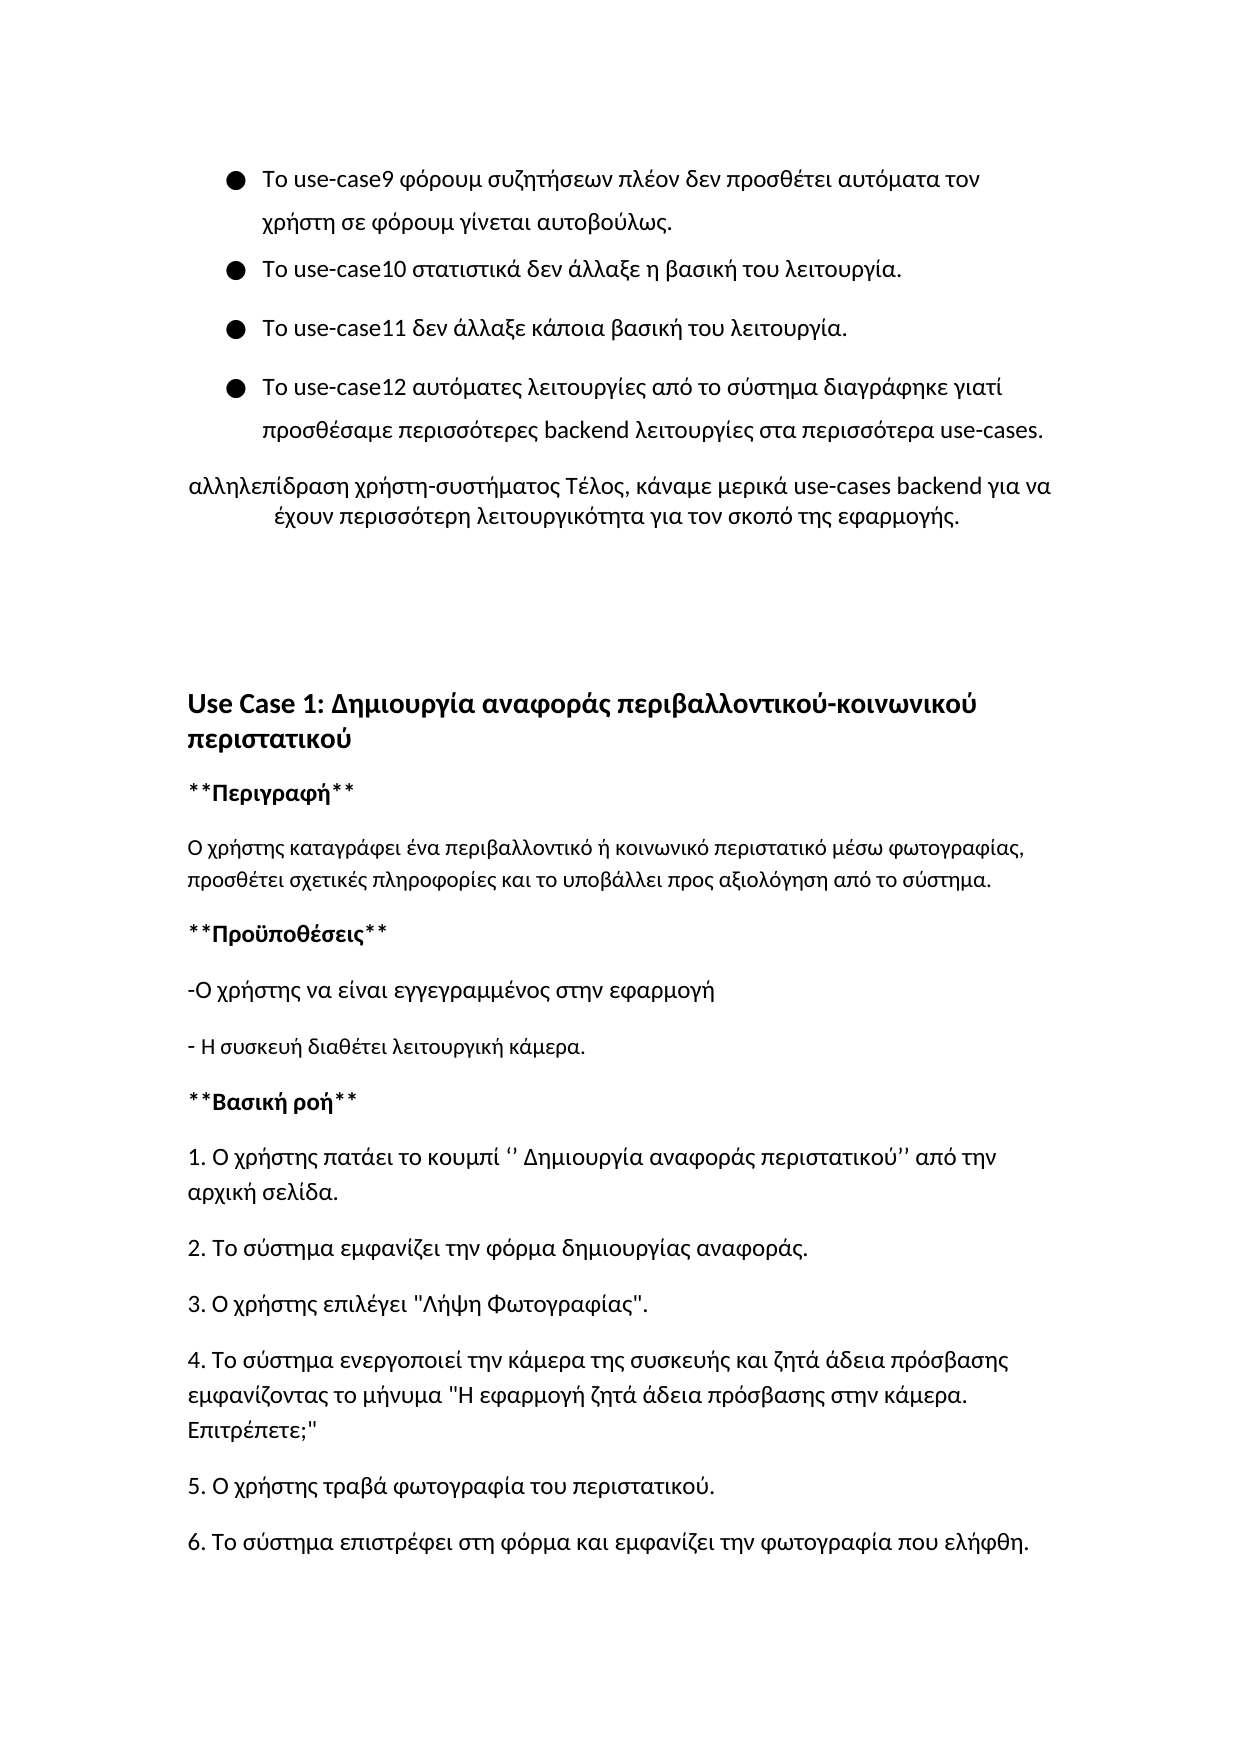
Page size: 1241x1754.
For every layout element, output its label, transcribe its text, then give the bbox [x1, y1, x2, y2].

text **Βασική ροή** [187, 1086, 1053, 1116]
text 5. Ο χρήστης τραβά φωτογραφία του περιστατικού. [187, 1470, 1053, 1500]
text **Περιγραφή** [187, 777, 1053, 808]
text 3. Ο χρήστης επιλέγει "Λήψη Φωτογραφίας". [187, 1288, 1053, 1319]
list Το use-case10 στατιστικά δεν άλλαξε η βασική του λειτουργία. [225, 241, 1053, 292]
text 4. Το σύστημα ενεργοποιεί την κάμερα της συσκευής και ζητά άδεια πρόσβασης εμφανίζοντας το μήνυμα "H εφαρμογή ζητά άδεια πρόσβασης στην κάμερα. Επιτρέπετε;" [187, 1344, 1053, 1444]
list Το use-case9 φόρουμ συζητήσεων πλέον δεν προσθέτει αυτόματα τον χρήστη σε φόρουμ γίνεται αυτοβούλως. [225, 150, 1053, 236]
text 2. Το σύστημα εμφανίζει την φόρμα δημιουργίας αναφοράς. [187, 1232, 1053, 1263]
text Ο χρήστης καταγράφει ένα περιβαλλοντικό ή κοινωνικό περιστατικό μέσω φωτογραφίας, προσθέτει σχετικές πληροφορίες και το υποβάλλει προς αξιολόγηση από το σύστημα. [187, 833, 1053, 893]
text **Προϋποθέσεις** [187, 918, 1053, 949]
text - Η συσκευή διαθέτει λειτουργική κάμερα. [187, 1030, 1053, 1060]
list Το use-case11 δεν άλλαξε κάποια βασική του λειτουργία. [225, 299, 1053, 351]
text -Ο χρήστης να είναι εγγεγραμμένος στην εφαρμογή [187, 974, 1053, 1004]
text 1. Ο χρήστης πατάει το κουμπί ‘’ Δημιουργία αναφοράς περιστατικού’’ από την αρχική σελίδα. [187, 1141, 1053, 1207]
text αλληλεπίδραση χρήστη-συστήματος Τέλος, κάναμε μερικά use-cases backend για να έχουν περισσότερη λειτουργικότητα για τον σκοπό της εφαρμογής. [187, 470, 1053, 531]
list To use-case12 αυτόματες λειτουργίες από το σύστημα διαγράφηκε γιατί προσθέσαμε περισσότερες backend λειτουργίες στα περισσότερα use-cases. [225, 358, 1053, 445]
text Use Case 1: Δημιουργία αναφοράς περιβαλλοντικού-κοινωνικού περιστατικού [187, 685, 1053, 756]
text 6. Το σύστημα επιστρέφει στη φόρμα και εμφανίζει την φωτογραφία που ελήφθη. [187, 1526, 1053, 1556]
